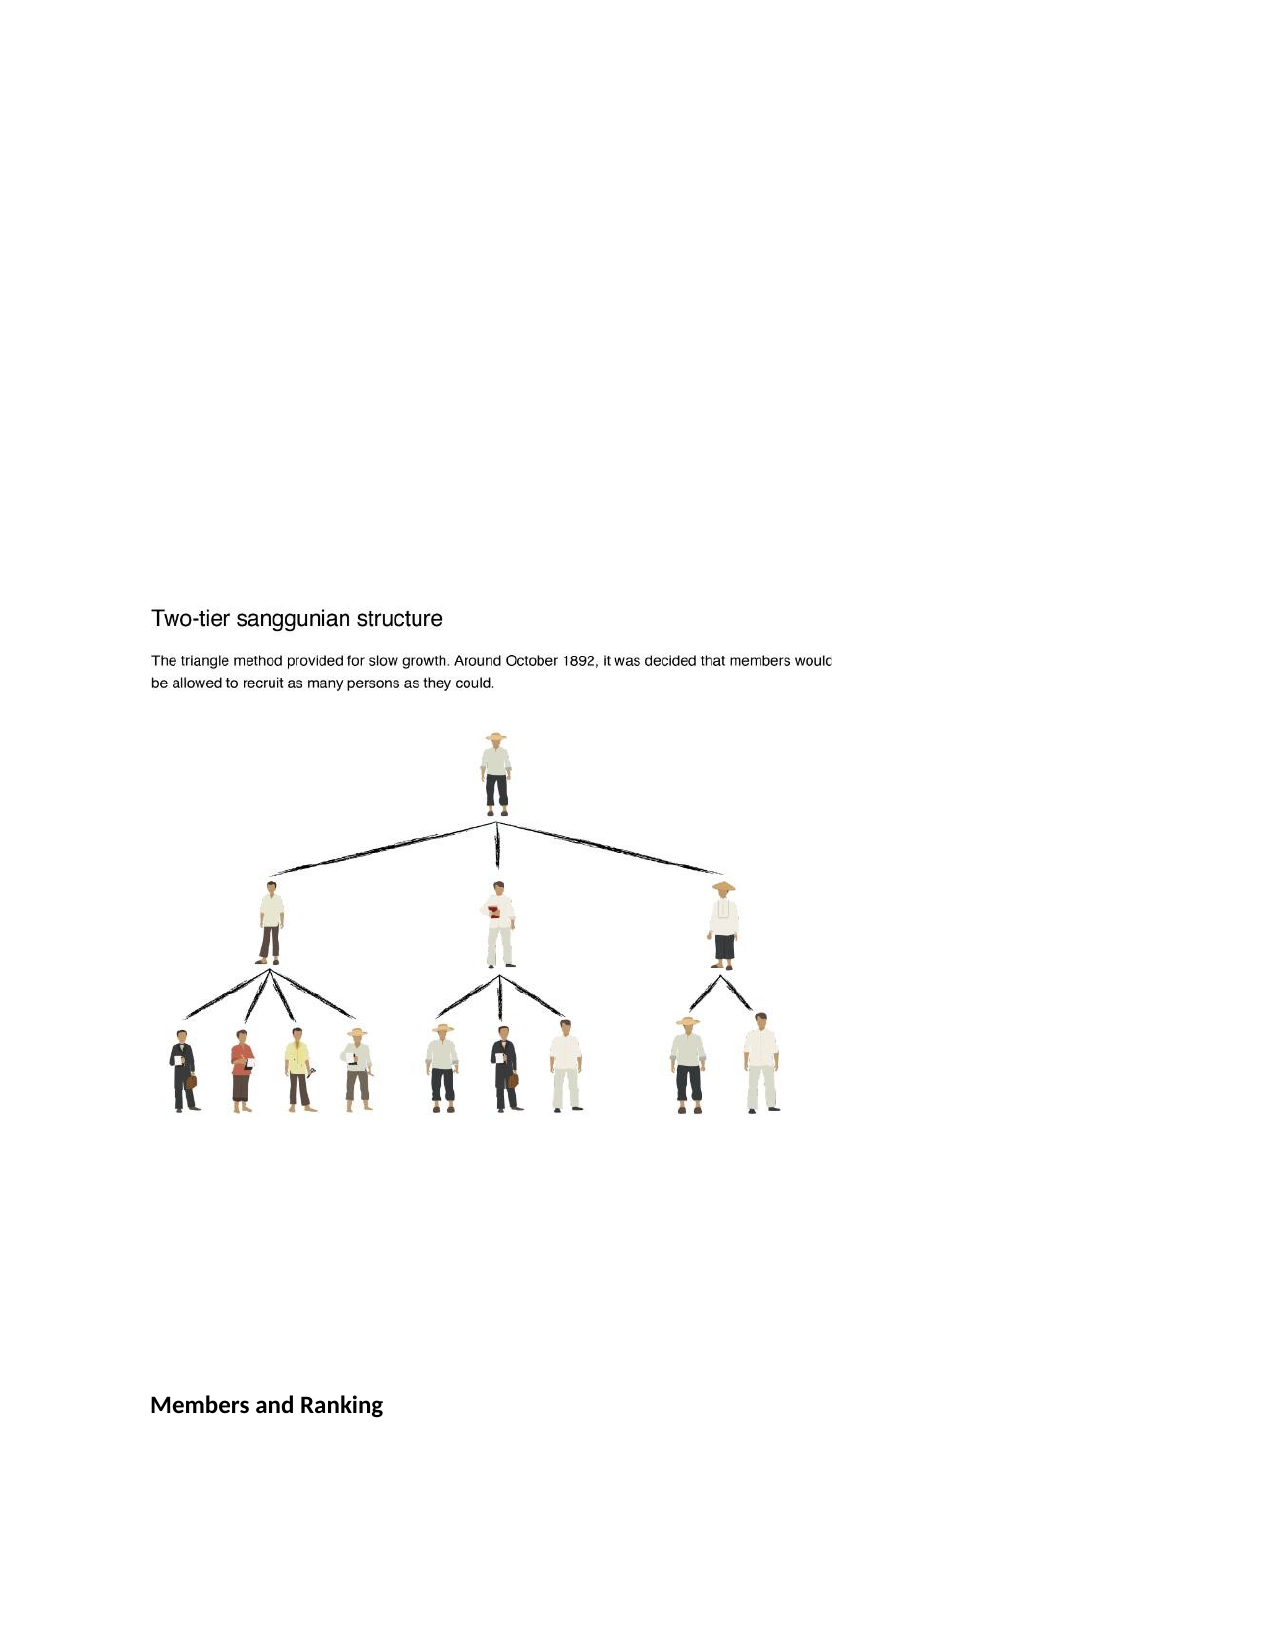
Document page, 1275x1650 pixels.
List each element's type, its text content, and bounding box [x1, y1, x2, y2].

picture [150, 606, 832, 1119]
text Members and Ranking [150, 1389, 1125, 1420]
